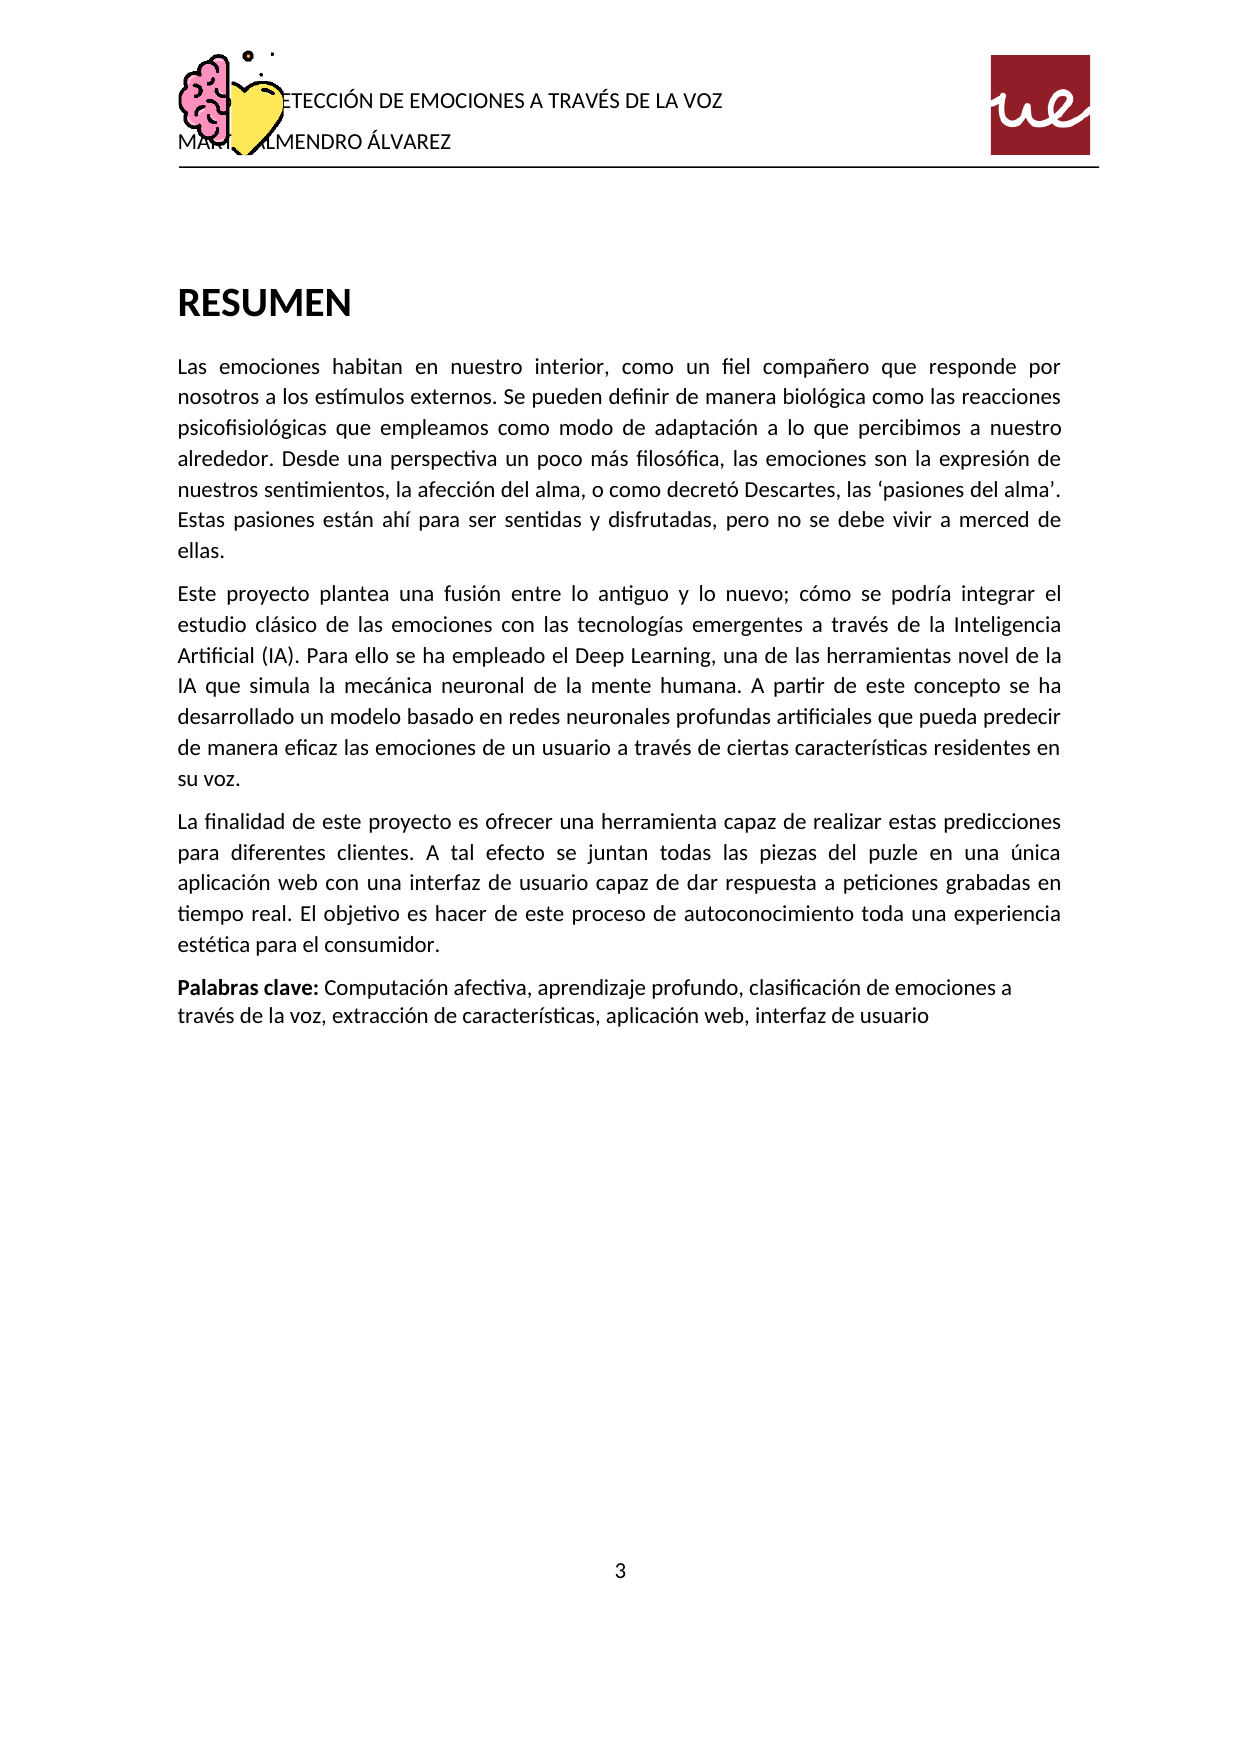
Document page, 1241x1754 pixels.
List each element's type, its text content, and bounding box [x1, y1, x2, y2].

picture [177, 50, 284, 154]
text Palabras clave: Computación afectiva, aprendizaje profundo, clasificación de emociones a través de la voz, extracción de características, aplicación web, interfaz de usuario [177, 973, 1063, 1029]
text Este proyecto plantea una fusión entre lo antiguo y lo nuevo; cómo se podría integrar el estudio clásico de las emociones con las tecnologías emergentes a través de la Inteligencia Artificial (IA). Para ello se ha empleado el Deep Learning, una de las herramientas novel de la IA que simula la mecánica neuronal de la mente humana. A partir de este concepto se ha desarrollado un modelo basado en redes neuronales profundas artificiales que pueda predecir de manera eficaz las emociones de un usuario a través de ciertas características residentes en su voz. [177, 579, 1063, 792]
subtitle RESUMEN [177, 276, 1063, 327]
text La finalidad de este proyecto es ofrecer una herramienta capaz de realizar estas predicciones para diferentes clientes. A tal efecto se juntan todas las piezas del puzle en una única aplicación web con una interfaz de usuario capaz de dar respuesta a peticiones grabadas en tiempo real. El objetivo es hacer de este proceso de autoconocimiento toda una experiencia estética para el consumidor. [177, 807, 1063, 958]
text Las emociones habitan en nuestro interior, como un fiel compañero que responde por nosotros a los estímulos externos. Se pueden definir de manera biológica como las reacciones psicofisiológicas que empleamos como modo de adaptación a lo que percibimos a nuestro alrededor. Desde una perspectiva un poco más filosófica, las emociones son la expresión de nuestros sentimientos, la afección del alma, o como decretó Descartes, las ‘pasiones del alma’. Estas pasiones están ahí para ser sentidas y disfrutadas, pero no se debe vivir a merced de ellas. [177, 352, 1063, 564]
picture [990, 55, 1091, 155]
